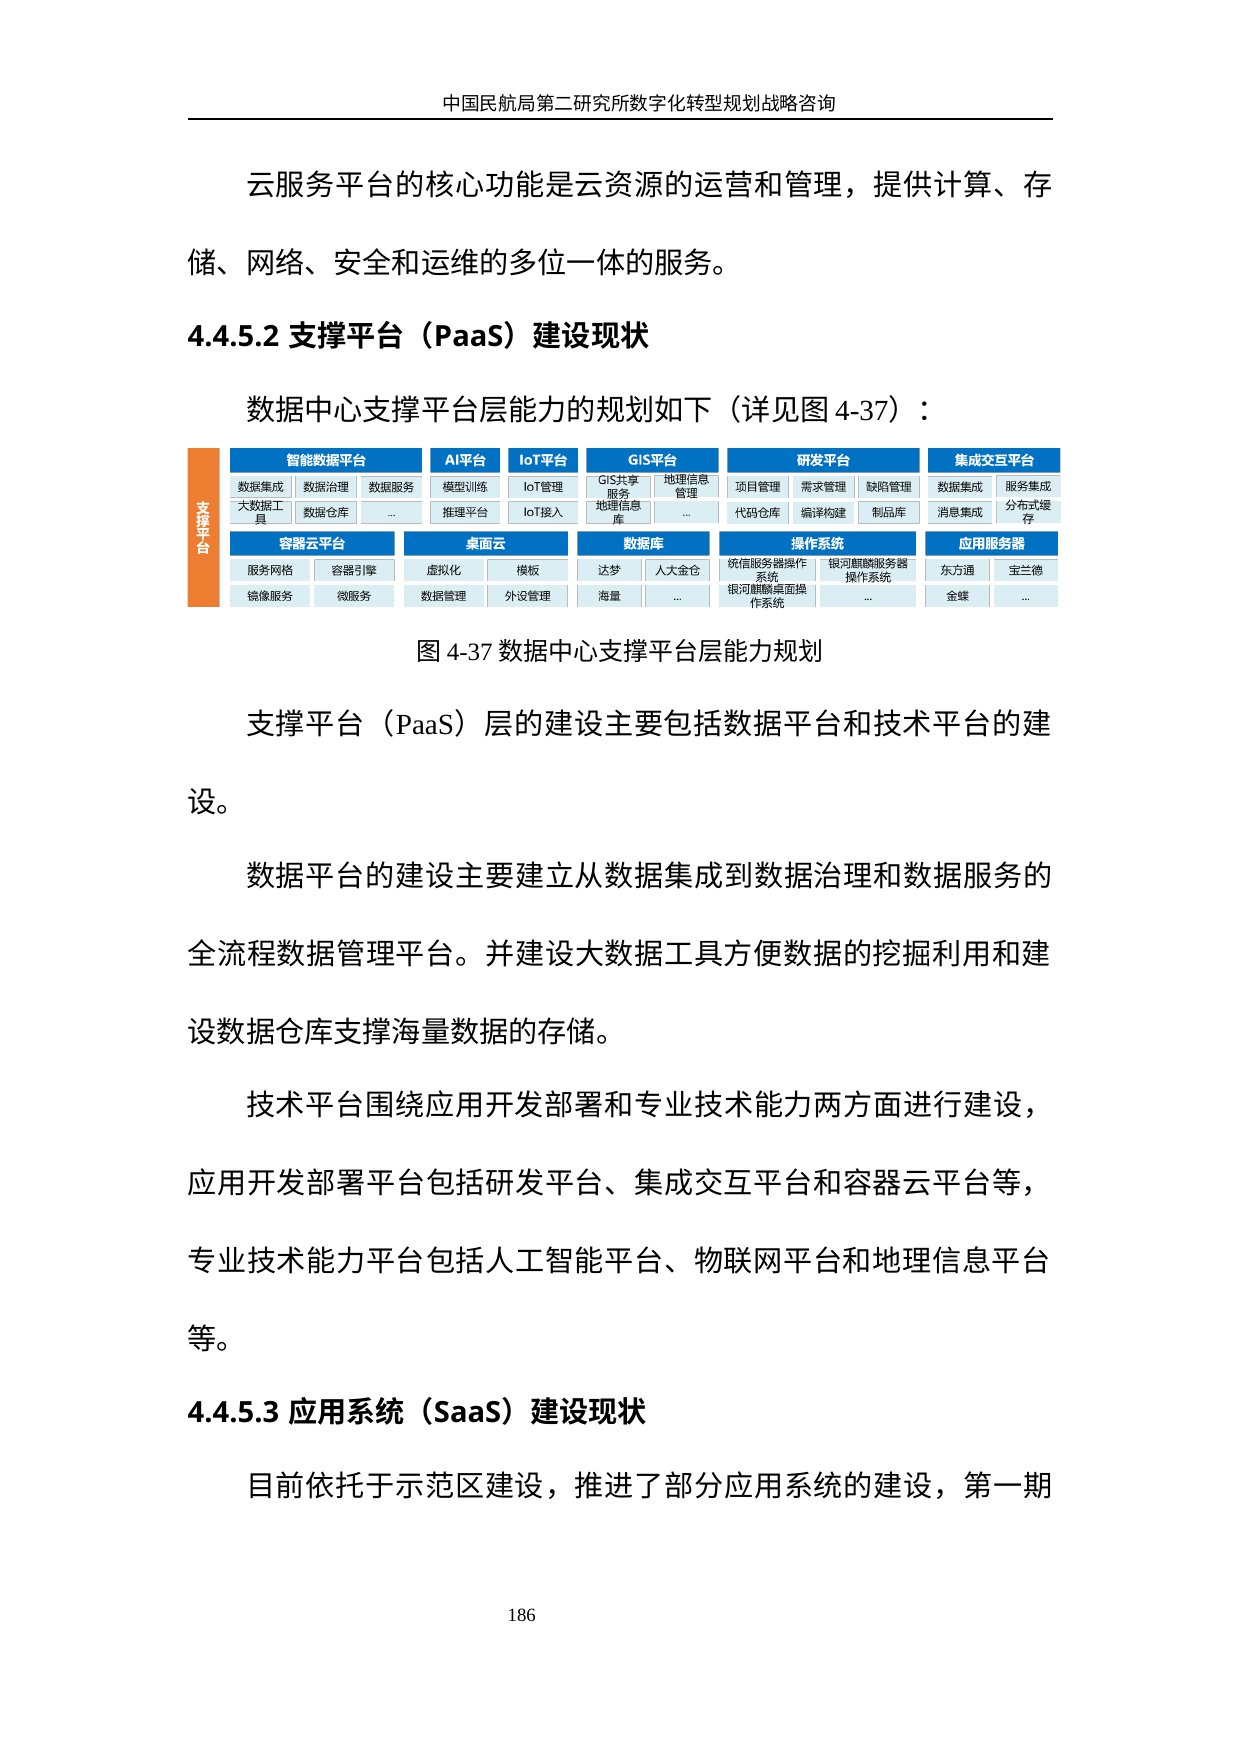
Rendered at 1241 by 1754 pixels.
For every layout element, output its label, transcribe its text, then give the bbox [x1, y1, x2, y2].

text 数据中心支撑平台层能力的规划如下（详见图4-37）： [187, 375, 1053, 440]
text 技术平台围绕应用开发部署和专业技术能力两方面进行建设，应用开发部署平台包括研发平台、集成交互平台和容器云平台等，专业技术能力平台包括人工智能平台、物联网平台和地理信息平台等。 [187, 1070, 1053, 1369]
subtitle 应用系统（SaaS）建设现状 [187, 1377, 1053, 1442]
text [187, 1451, 1053, 1516]
text 图4-37 数据中心支撑平台层能力规划 [187, 617, 1053, 682]
text 支撑平台（PaaS）层的建设主要包括数据平台和技术平台的建设。 [187, 689, 1053, 832]
subtitle 支撑平台（PaaS）建设现状 [187, 301, 1053, 366]
picture [187, 448, 1061, 609]
text 数据平台的建设主要建立从数据集成到数据治理和数据服务的全流程数据管理平台。并建设大数据工具方便数据的挖掘利用和建设数据仓库支撑海量数据的存储。 [187, 841, 1053, 1062]
list 云服务平台的核心功能是云资源的运营和管理，提供计算、存储、网络、安全和运维的多位一体的服务。 [187, 150, 1053, 293]
